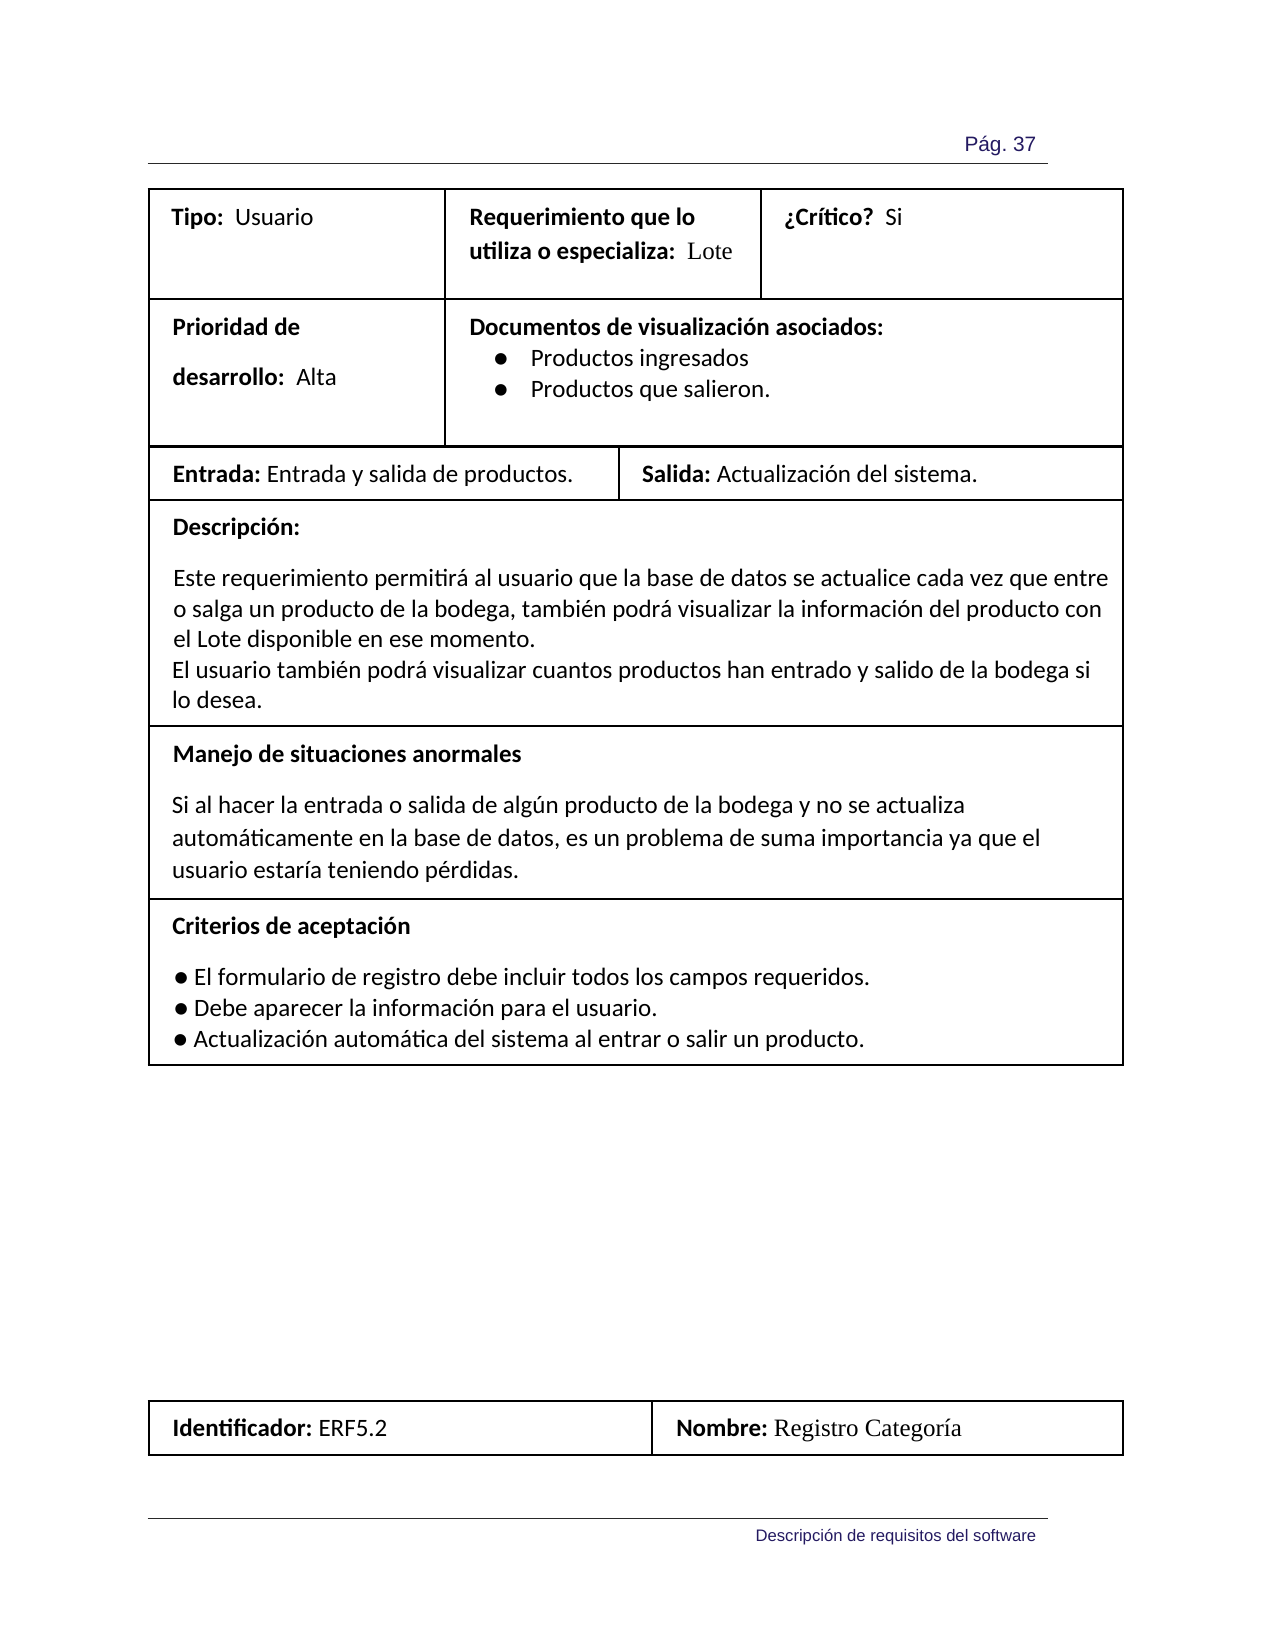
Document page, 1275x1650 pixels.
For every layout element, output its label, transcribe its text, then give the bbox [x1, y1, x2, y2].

table_cell Entrada: Entrada y salida de productos. [150, 448, 618, 499]
table_cell Documentos de visualización asociados: Productos ingresados Productos que salieron. [446, 300, 1122, 445]
table_header Identificador: ERF5.2 [150, 1402, 651, 1453]
table_cell Descripción: Este requerimiento permitirá al usuario que la base de datos se actualice cada vez que entre o salga un producto de la bodega, también podrá visualizar la información del producto con el Lote disponible en ese momento. El usuario también podrá visualizar cuantos productos han entrado y salido de la bodega si lo desea. [150, 501, 1122, 725]
table_cell Manejo de situaciones anormales Si al hacer la entrada o salida de algún producto de la bodega y no se actualiza automáticamente en la base de datos, es un problema de suma importancia ya que el usuario estaría teniendo pérdidas. [150, 727, 1122, 897]
table_cell Prioridad de desarrollo: Alta [150, 300, 444, 445]
table_cell Tipo: Usuario [150, 190, 444, 298]
table_cell Salida: Actualización del sistema. [620, 448, 1122, 499]
table_cell Criterios de aceptación ● El formulario de registro debe incluir todos los campos requeridos. ● Debe aparecer la información para el usuario. ● Actualización automática del sistema al entrar o salir un producto. [150, 900, 1122, 1064]
table_header Nombre: Registro Categoría [653, 1402, 1122, 1453]
table_cell Requerimiento que lo utiliza o especializa: Lote [446, 190, 760, 298]
table_cell ¿Crítico? Si [762, 190, 1122, 298]
